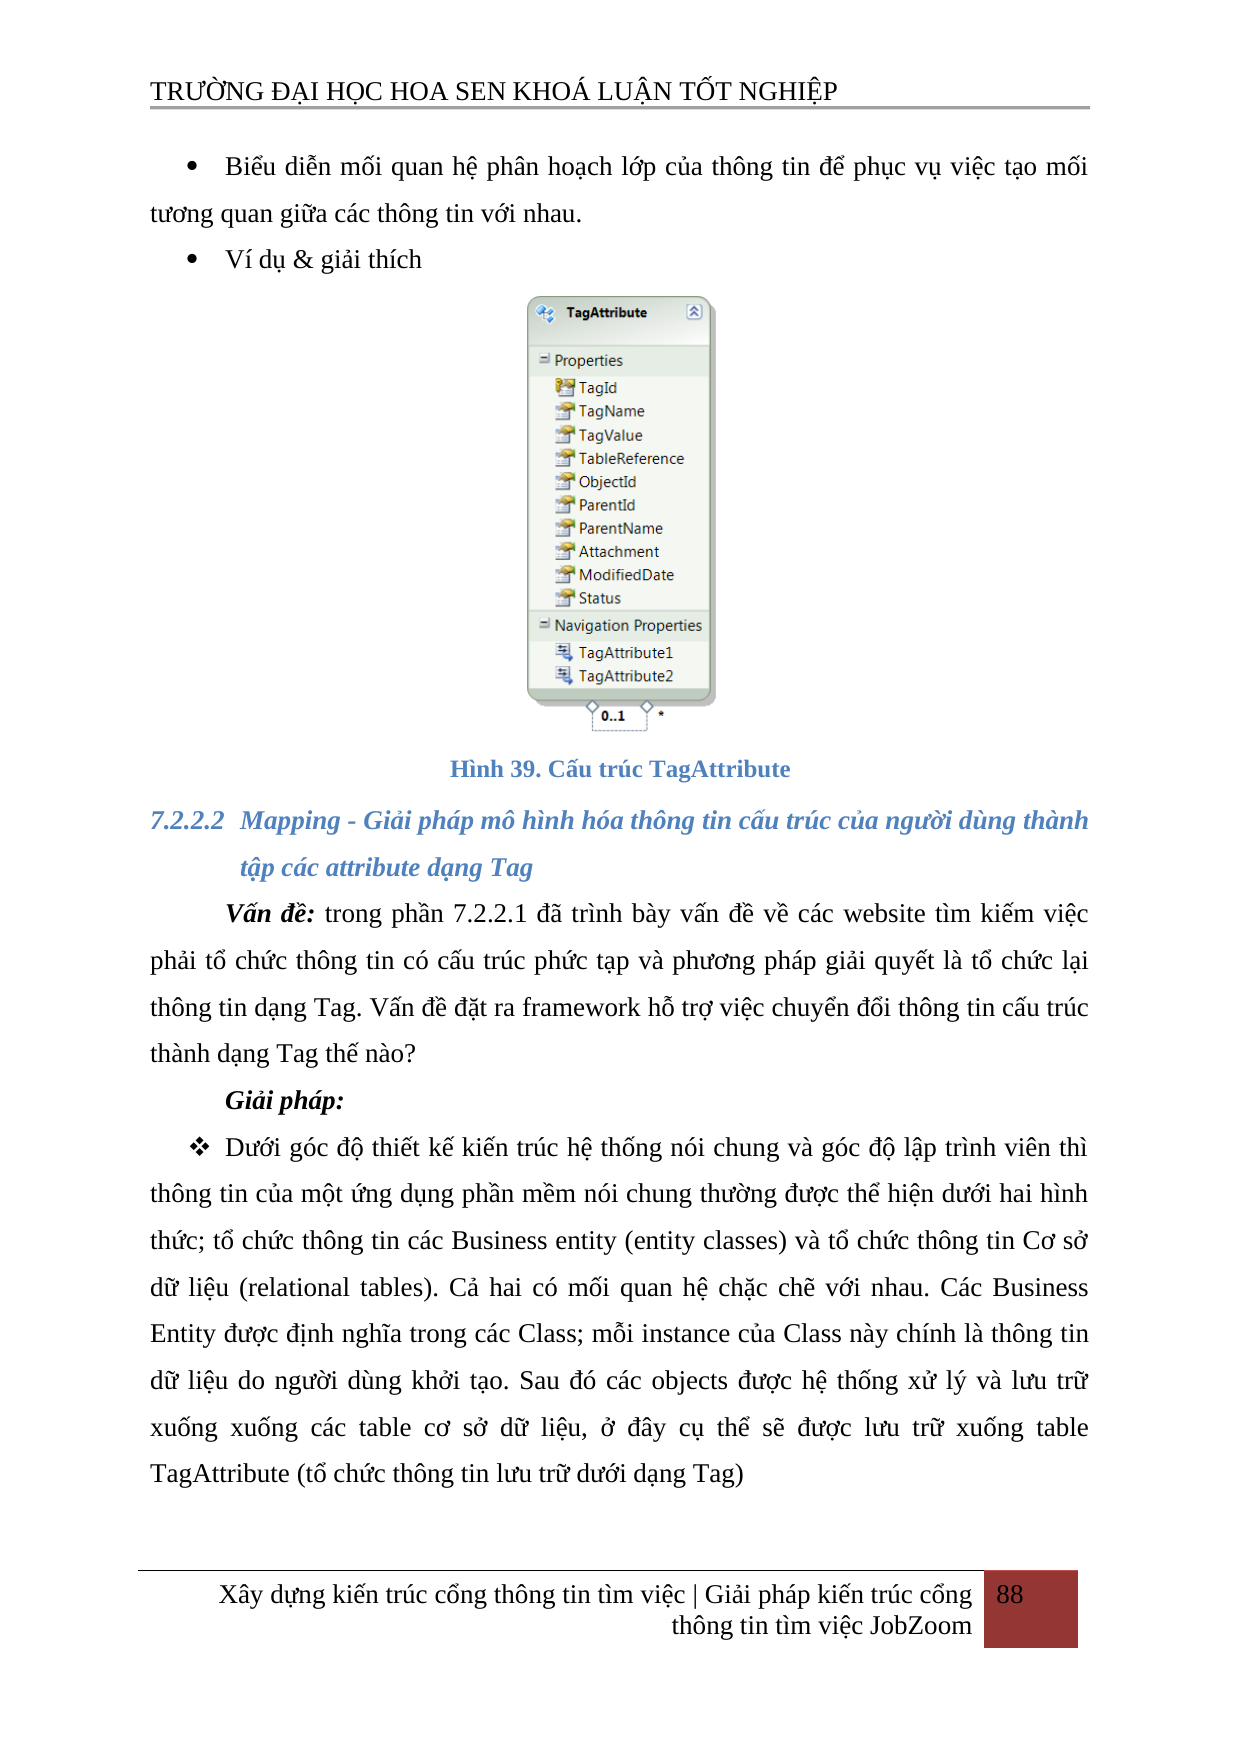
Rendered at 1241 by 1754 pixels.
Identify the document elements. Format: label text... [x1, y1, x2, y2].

list Dưới góc độ thiết kế kiến trúc hệ thống nói chung và góc độ lập trình viên thì thông tin của một ứng dụng phần mềm nói chung thường được thể hiện dưới hai hình thức; tổ chức thông tin các Business entity (entity classes) và tổ chức thông tin Cơ sở dữ liệu (relational tables). Cả hai có mối quan hệ chặc chẽ với nhau. Các Business Entity được định nghĩa trong các Class; mỗi instance của Class này chính là thông tin dữ liệu do người dùng khởi tạo. Sau đó các objects được hệ thống xử lý và lưu trữ xuống xuống các table cơ sở dữ liệu, ở đây cụ thể sẽ được lưu trữ xuống table TagAttribute (tổ chức thông tin lưu trữ dưới dạng Tag) [150, 1131, 1090, 1489]
list Biểu diễn mối quan hệ phân hoạch lớp của thông tin để phục vụ việc tạo mối tương quan giữa các thông tin với nhau. [150, 150, 1090, 228]
subtitle Mapping - Giải pháp mô hình hóa thông tin cấu trúc của người dùng thành tập các attribute dạng Tag [150, 804, 1090, 882]
list Ví dụ & giải thích [150, 243, 1090, 275]
picture [518, 290, 722, 739]
text Vấn đề: trong phần 7.2.2.1 đã trình bày vấn đề về các website tìm kiếm việc phải tổ chức thông tin có cấu trúc phức tạp và phương pháp giải quyết là tổ chức lại thông tin dạng Tag. Vấn đề đặt ra framework hỗ trợ việc chuyển đổi thông tin cấu trúc thành dạng Tag thế nào? [150, 897, 1090, 1069]
text Giải pháp: [150, 1084, 1090, 1115]
text Hình 39. Cấu trúc TagAttribute [150, 754, 1090, 783]
